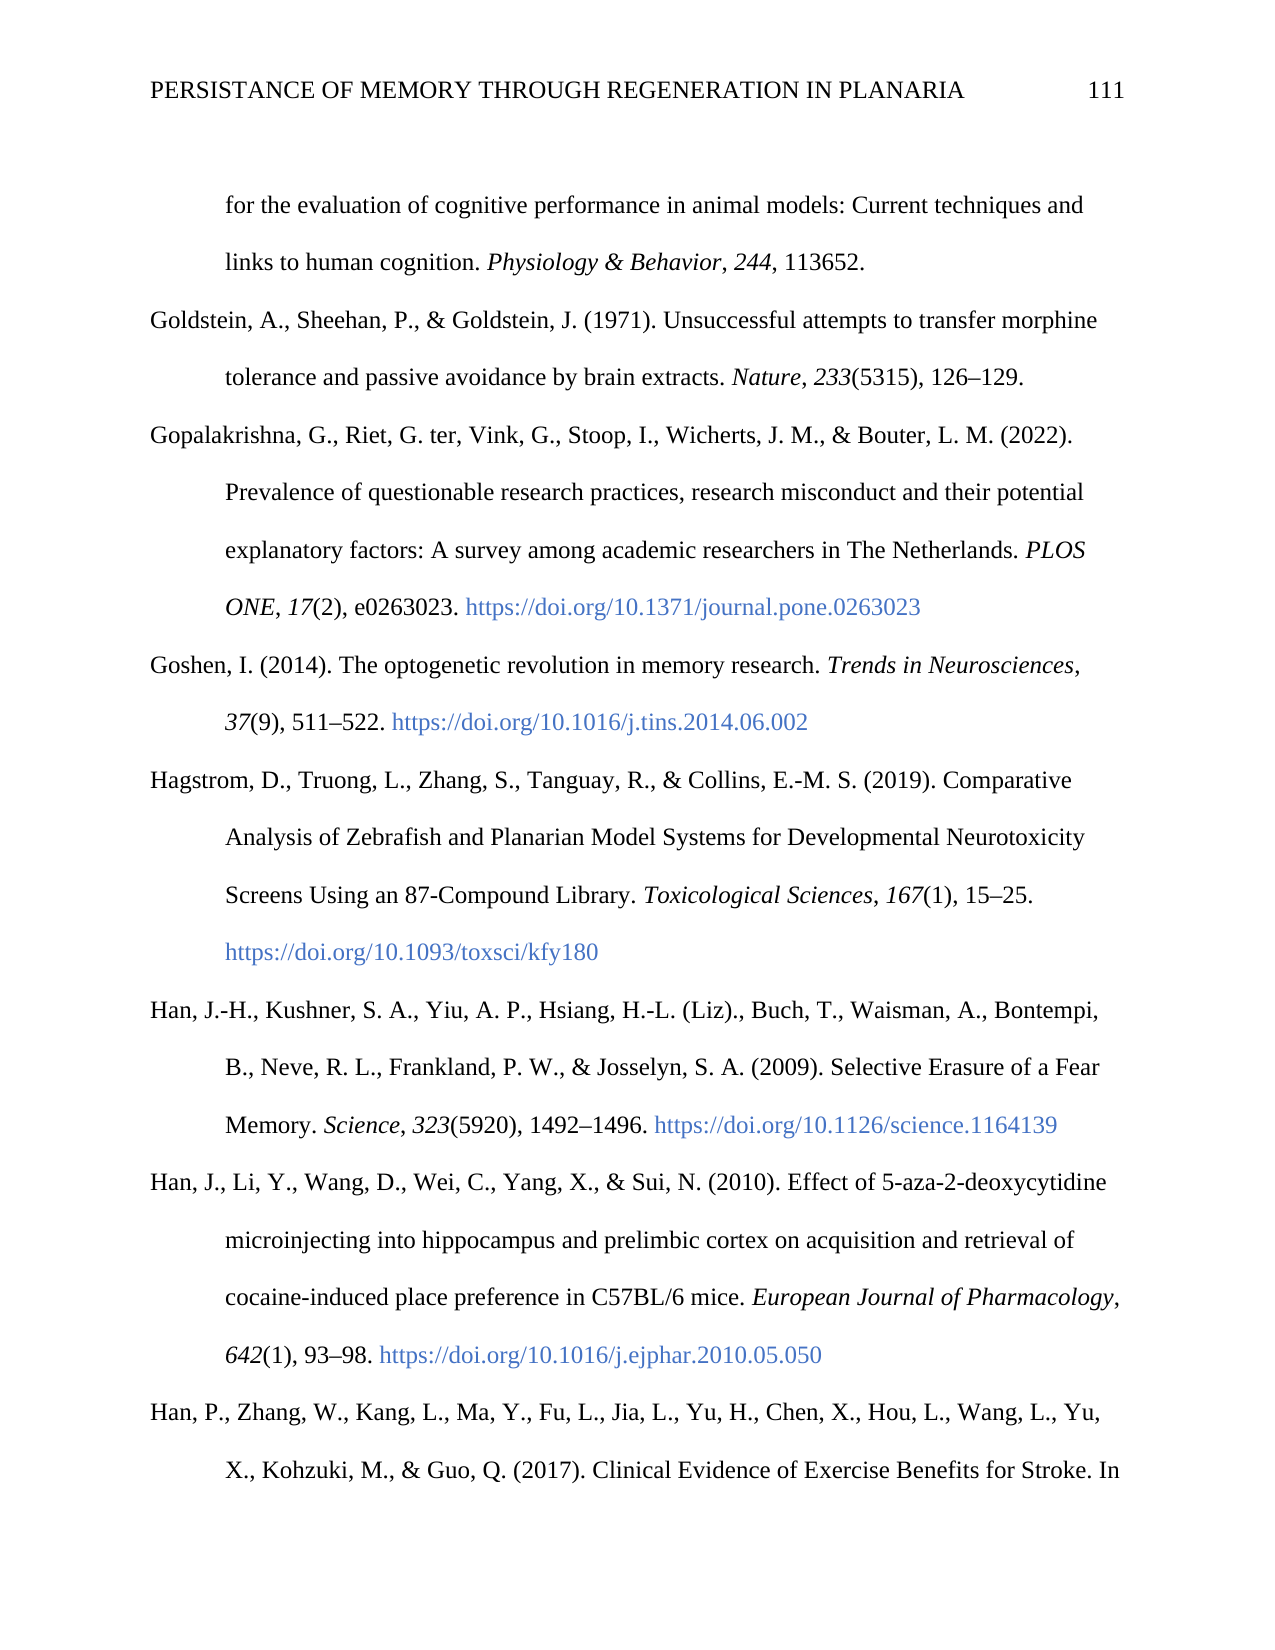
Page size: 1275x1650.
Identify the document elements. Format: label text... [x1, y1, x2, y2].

text Han, J.-H., Kushner, S. A., Yiu, A. P., Hsiang, H.-L. (Liz)., Buch, T., Waisman, A., Bontempi, B., Neve, R. L., Frankland, P. W., & Josselyn, S. A. (2009). Selective Erasure of a Fear Memory. Science, 323(5920), 1492–1496. https://doi.org/10.1126/science.1164139 [150, 995, 1125, 1139]
text Gopalakrishna, G., Riet, G. ter, Vink, G., Stoop, I., Wicherts, J. M., & Bouter, L. M. (2022). Prevalence of questionable research practices, research misconduct and their potential explanatory factors: A survey among academic researchers in The Netherlands. PLOS ONE, 17(2), e0263023. https://doi.org/10.1371/journal.pone.0263023 [150, 420, 1125, 621]
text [150, 1397, 1125, 1484]
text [150, 190, 1125, 276]
text Goldstein, A., Sheehan, P., & Goldstein, J. (1971). Unsuccessful attempts to transfer morphine tolerance and passive avoidance by brain extracts. Nature, 233(5315), 126–129. [150, 305, 1125, 391]
text Goshen, I. (2014). The optogenetic revolution in memory research. Trends in Neurosciences, 37(9), 511–522. https://doi.org/10.1016/j.tins.2014.06.002 [150, 650, 1125, 736]
text Han, J., Li, Y., Wang, D., Wei, C., Yang, X., & Sui, N. (2010). Effect of 5-aza-2-deoxycytidine microinjecting into hippocampus and prelimbic cortex on acquisition and retrieval of cocaine-induced place preference in C57BL/6 mice. European Journal of Pharmacology, 642(1), 93–98. https://doi.org/10.1016/j.ejphar.2010.05.050 [150, 1167, 1125, 1369]
text Hagstrom, D., Truong, L., Zhang, S., Tanguay, R., & Collins, E.-M. S. (2019). Comparative Analysis of Zebrafish and Planarian Model Systems for Developmental Neurotoxicity Screens Using an 87-Compound Library. Toxicological Sciences, 167(1), 15–25. https://doi.org/10.1093/toxsci/kfy180 [150, 765, 1125, 966]
